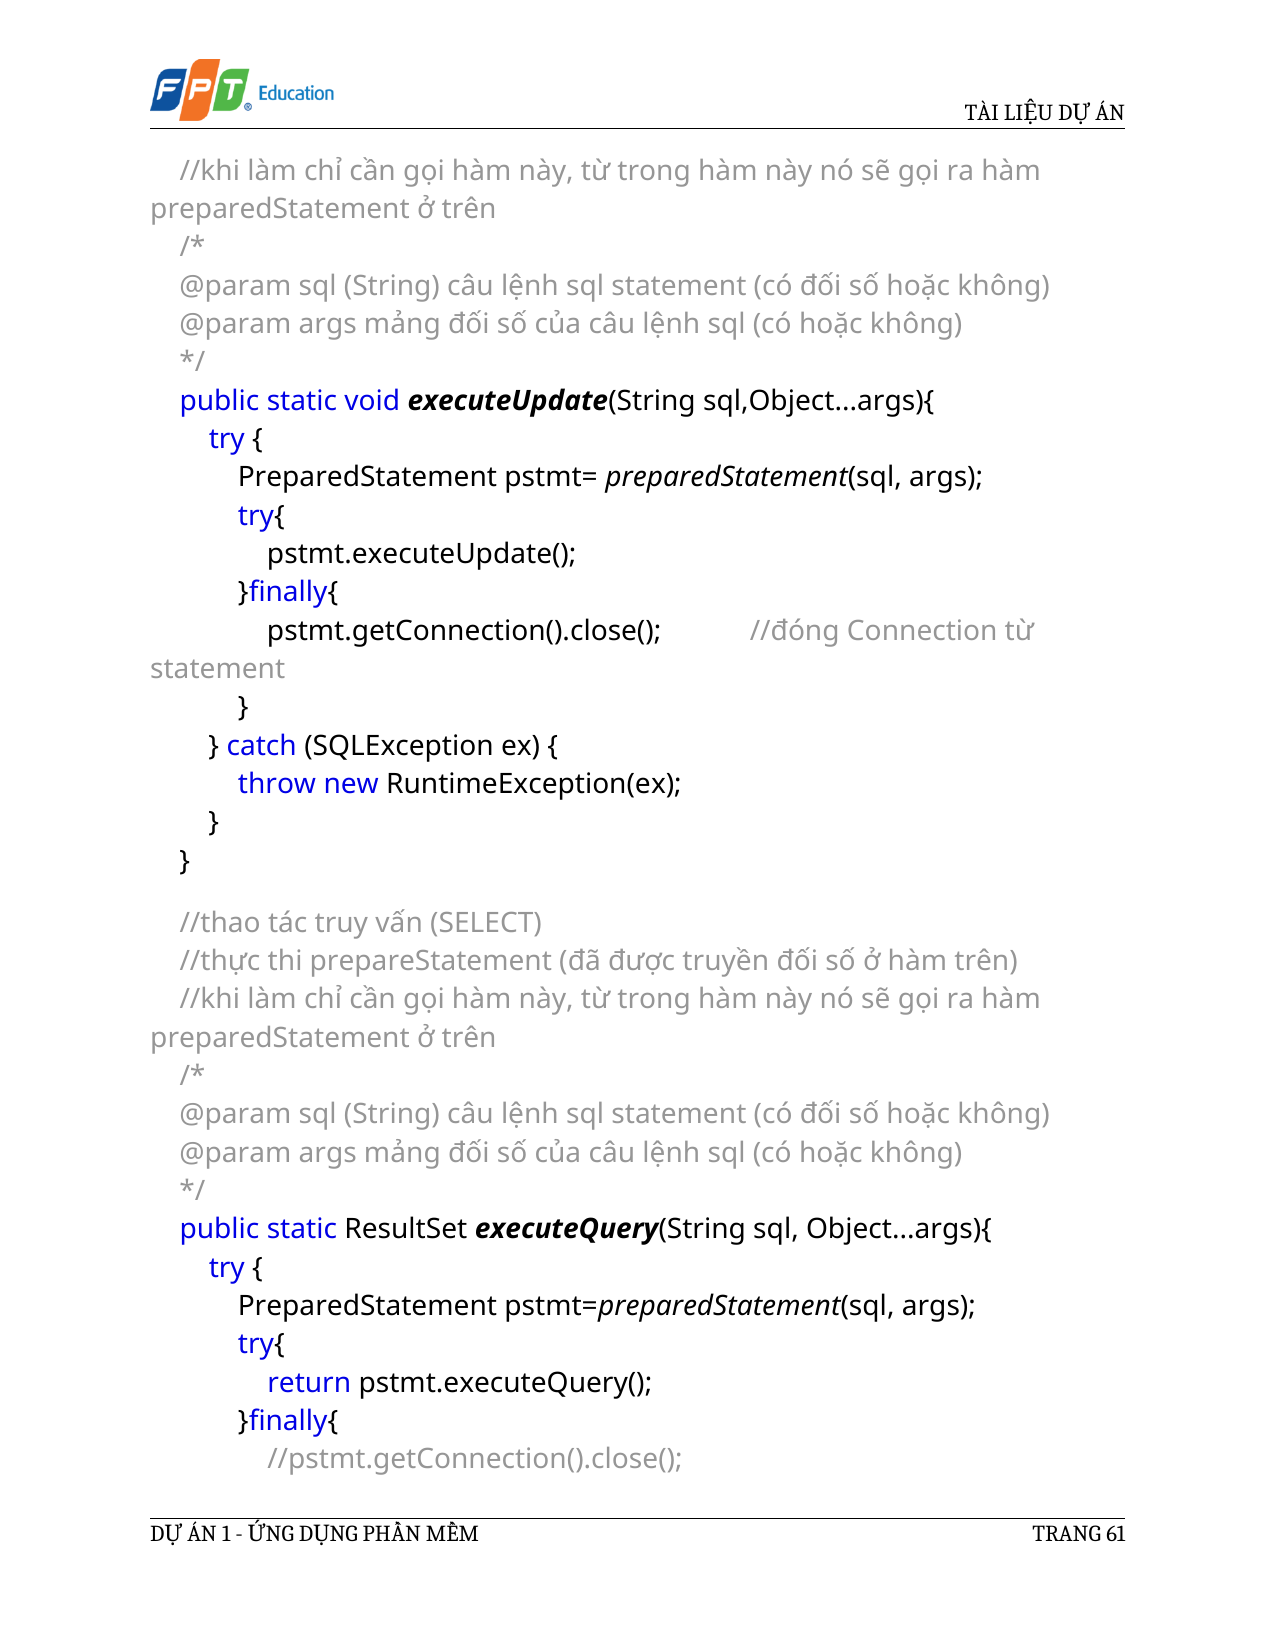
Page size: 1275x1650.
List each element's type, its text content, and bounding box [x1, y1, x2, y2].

text } [150, 687, 1125, 725]
text @param args mảng đối số của câu lệnh sql (có hoặc không) [150, 303, 1125, 342]
text try { [150, 1247, 1125, 1285]
text }finally{ [150, 572, 1125, 610]
text return pstmt.executeQuery(); [150, 1362, 1125, 1400]
text @param sql (String) câu lệnh sql statement (có đối số hoặc không) [150, 265, 1125, 303]
text //thực thi prepareStatement (đã được truyền đối số ở hàm trên) [150, 940, 1125, 979]
text //pstmt.getConnection().close(); [150, 1439, 1125, 1477]
text } catch (SQLException ex) { [150, 725, 1125, 763]
text try { [150, 418, 1125, 457]
text pstmt.getConnection().close(); //đóng Connection từ statement [150, 610, 1125, 687]
text } [150, 802, 1125, 840]
text @param sql (String) câu lệnh sql statement (có đối số hoặc không) [150, 1094, 1125, 1132]
text } [150, 840, 1125, 878]
text */ [150, 1170, 1125, 1209]
text pstmt.executeUpdate(); [150, 533, 1125, 572]
text /* [150, 1055, 1125, 1094]
text //khi làm chỉ cần gọi hàm này, từ trong hàm này nó sẽ gọi ra hàm preparedStatement ở trên [150, 979, 1125, 1055]
picture [150, 59, 336, 121]
text PreparedStatement pstmt= preparedStatement(sql, args); [150, 457, 1125, 495]
text throw new RuntimeException(ex); [150, 763, 1125, 802]
text PreparedStatement pstmt=preparedStatement(sql, args); [150, 1285, 1125, 1324]
text //khi làm chỉ cần gọi hàm này, từ trong hàm này nó sẽ gọi ra hàm preparedStatement ở trên [150, 150, 1125, 227]
text */ [150, 342, 1125, 380]
text }finally{ [150, 1400, 1125, 1439]
text @param args mảng đối số của câu lệnh sql (có hoặc không) [150, 1132, 1125, 1170]
text public static ResultSet executeQuery(String sql, Object...args){ [150, 1209, 1125, 1247]
text try{ [150, 1324, 1125, 1362]
text //thao tác truy vấn (SELECT) [150, 902, 1125, 940]
text try{ [150, 495, 1125, 533]
text public static void executeUpdate(String sql,Object...args){ [150, 380, 1125, 418]
text /* [150, 227, 1125, 265]
